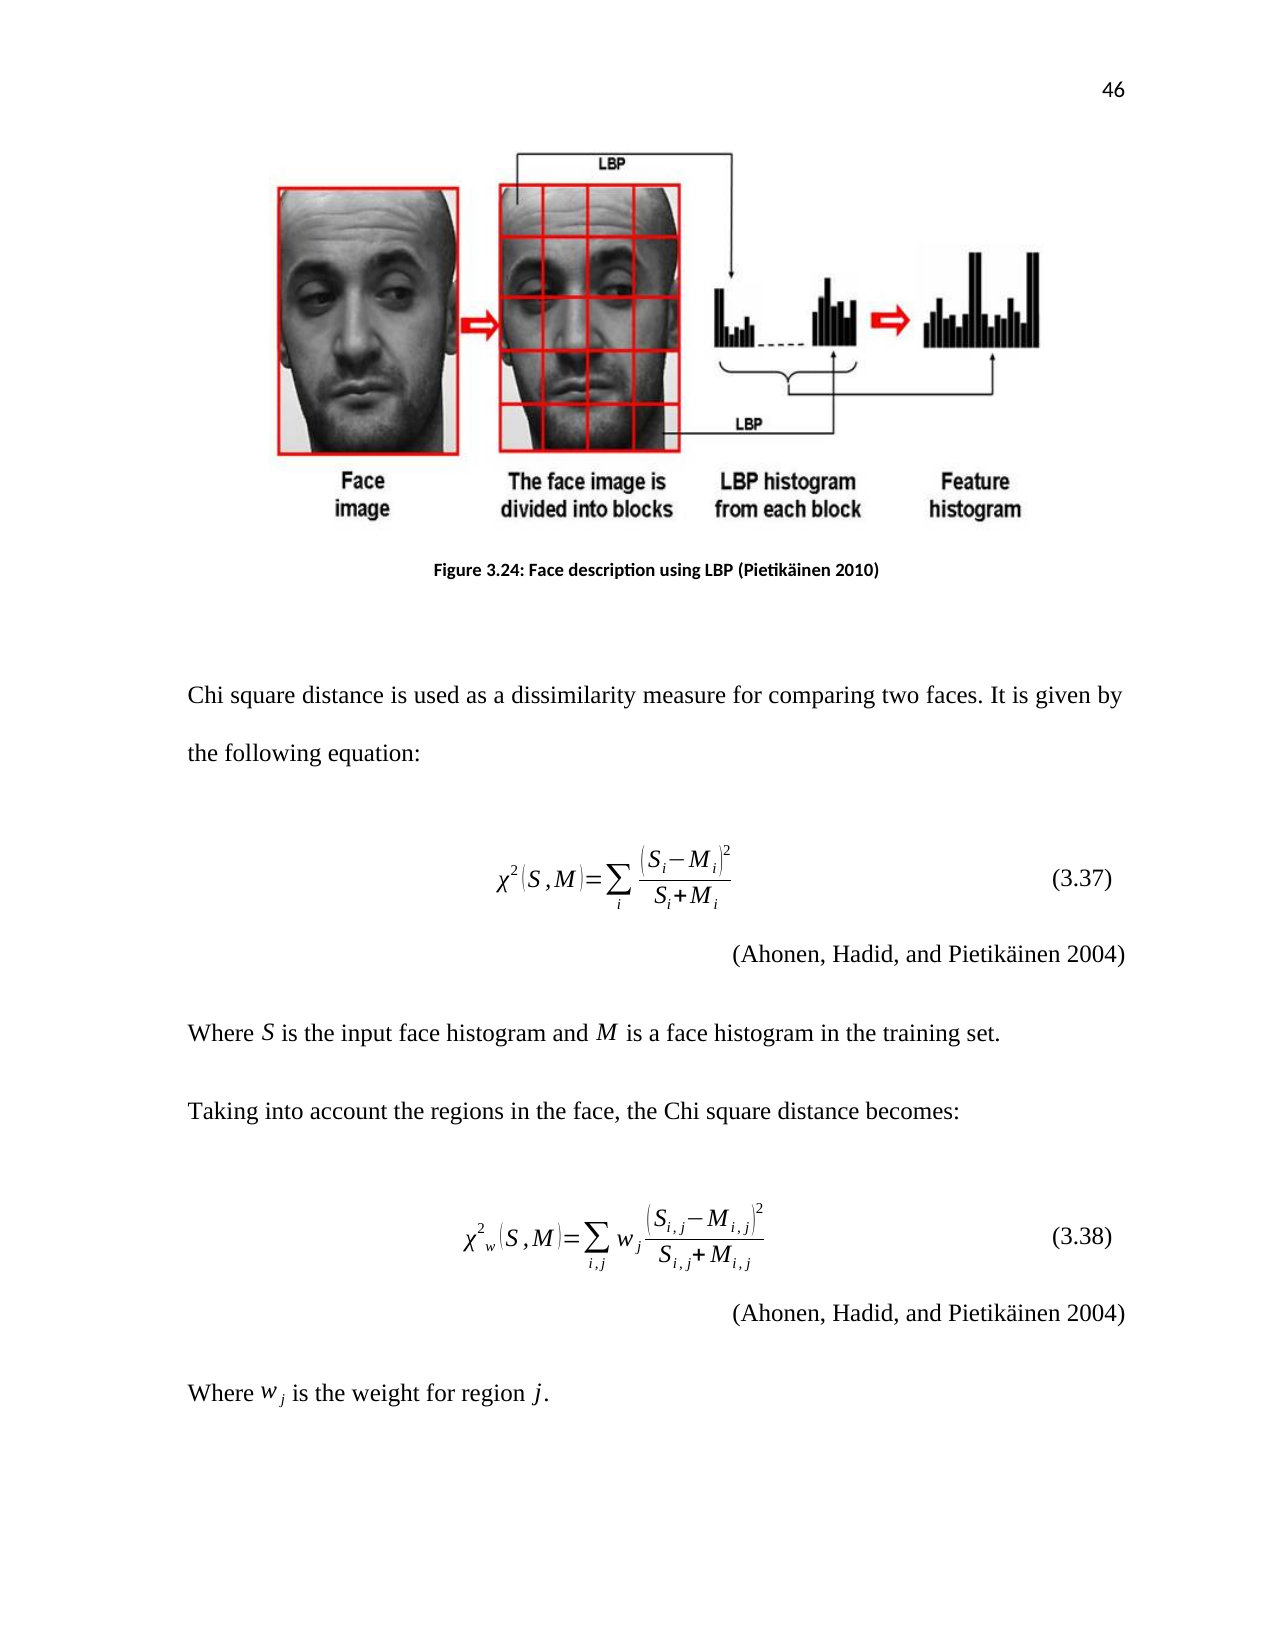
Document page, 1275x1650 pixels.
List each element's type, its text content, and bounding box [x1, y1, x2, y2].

text Where is the weight for region . [187, 1376, 1125, 1408]
table_header [188, 816, 1040, 939]
picture [268, 150, 1044, 530]
table_header (3.38) [1040, 1175, 1124, 1298]
text (Ahonen, Hadid, and Pietikäinen 2004) [187, 1298, 1125, 1327]
text Where is the input face histogram and is a face histogram in the training set. [187, 1018, 1125, 1047]
table_header [188, 1175, 1040, 1298]
text (Ahonen, Hadid, and Pietikäinen 2004) [187, 939, 1125, 968]
text Taking into account the regions in the face, the Chi square distance becomes: [187, 1096, 1125, 1125]
table_header (3.37) [1040, 816, 1124, 939]
text Chi square distance is used as a dissimilarity measure for comparing two faces. It is given by the following equation: [187, 680, 1125, 766]
